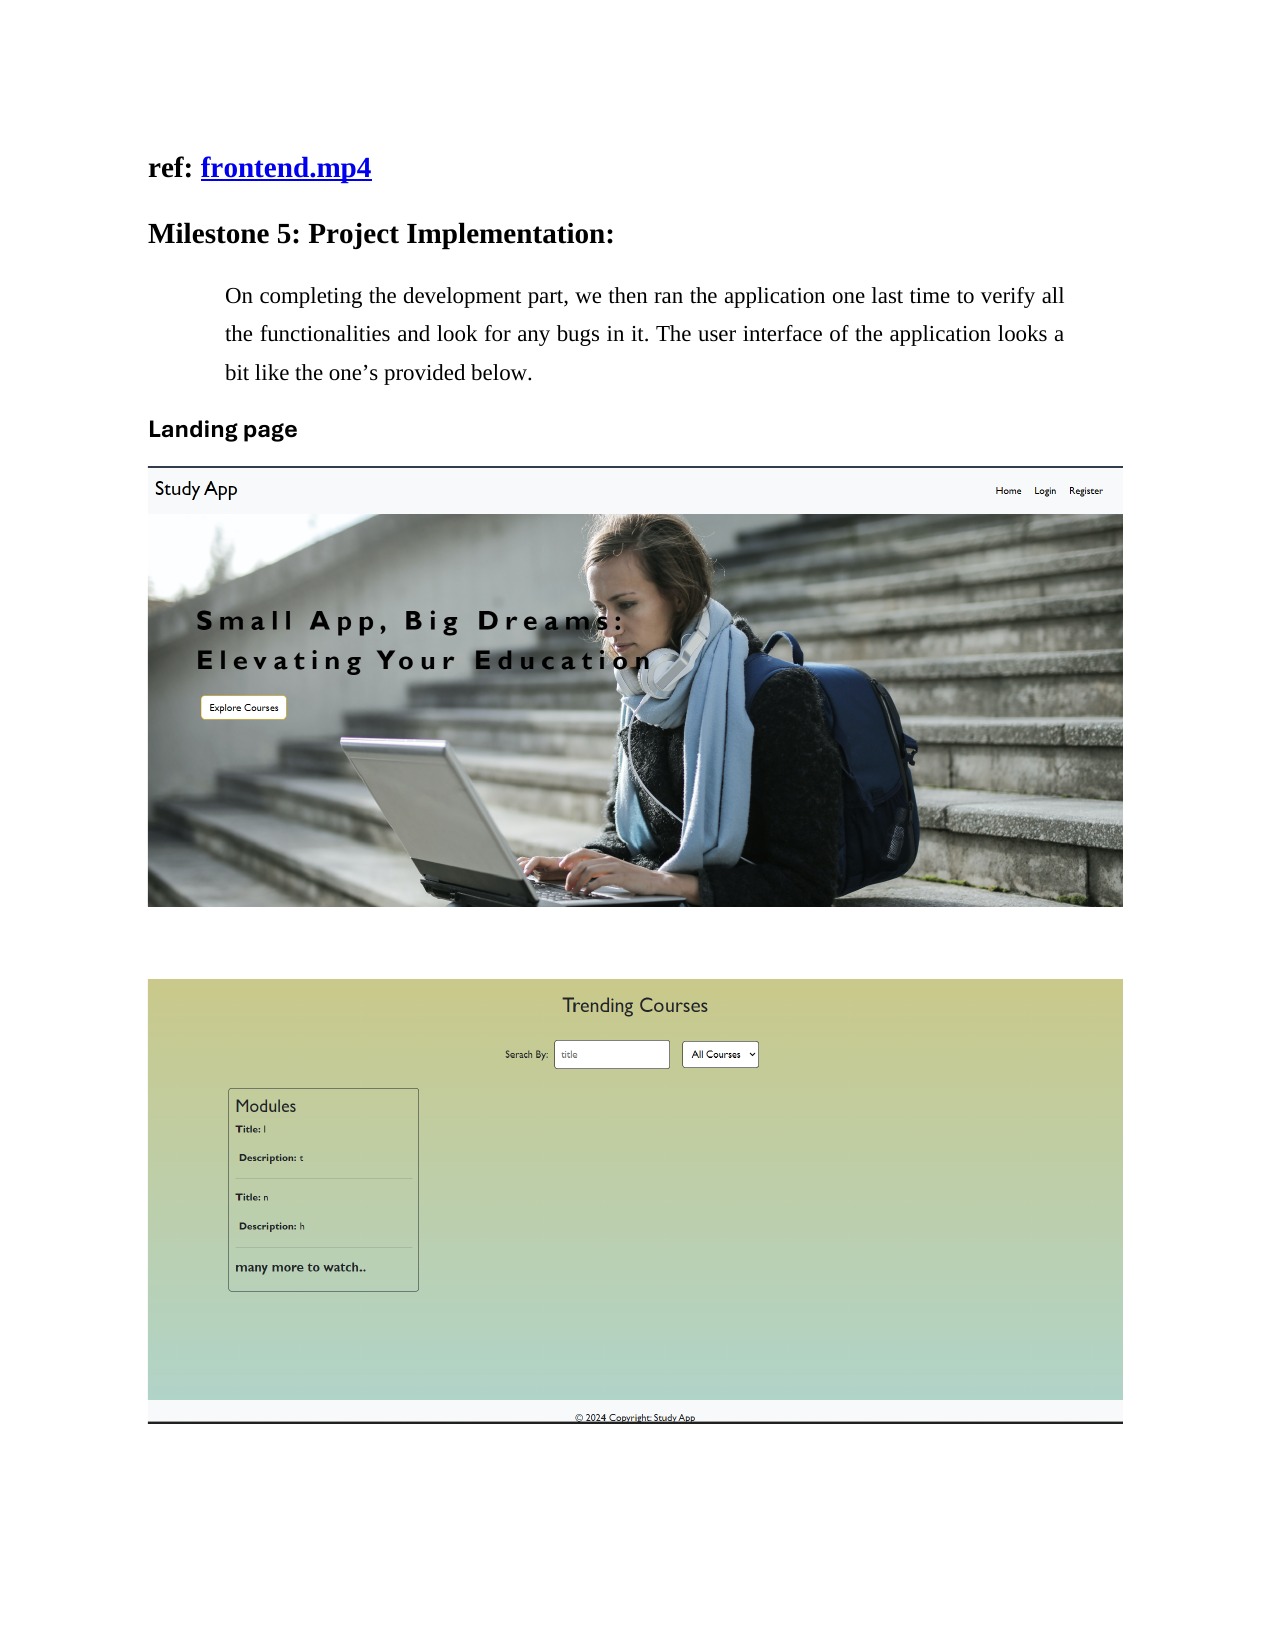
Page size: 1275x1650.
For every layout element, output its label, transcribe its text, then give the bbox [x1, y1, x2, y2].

picture [147, 979, 1123, 1424]
text Landing page [148, 414, 1127, 445]
text Milestone 5: Project Implementation: [148, 216, 1066, 249]
text On completing the development part, we then ran the application one last time to verify all the functionalities and look for any bugs in it. The user interface of the application looks a bit like the one’s provided below. [225, 282, 1066, 386]
text ref: frontend.mp4 [148, 150, 1066, 183]
picture [147, 466, 1123, 907]
